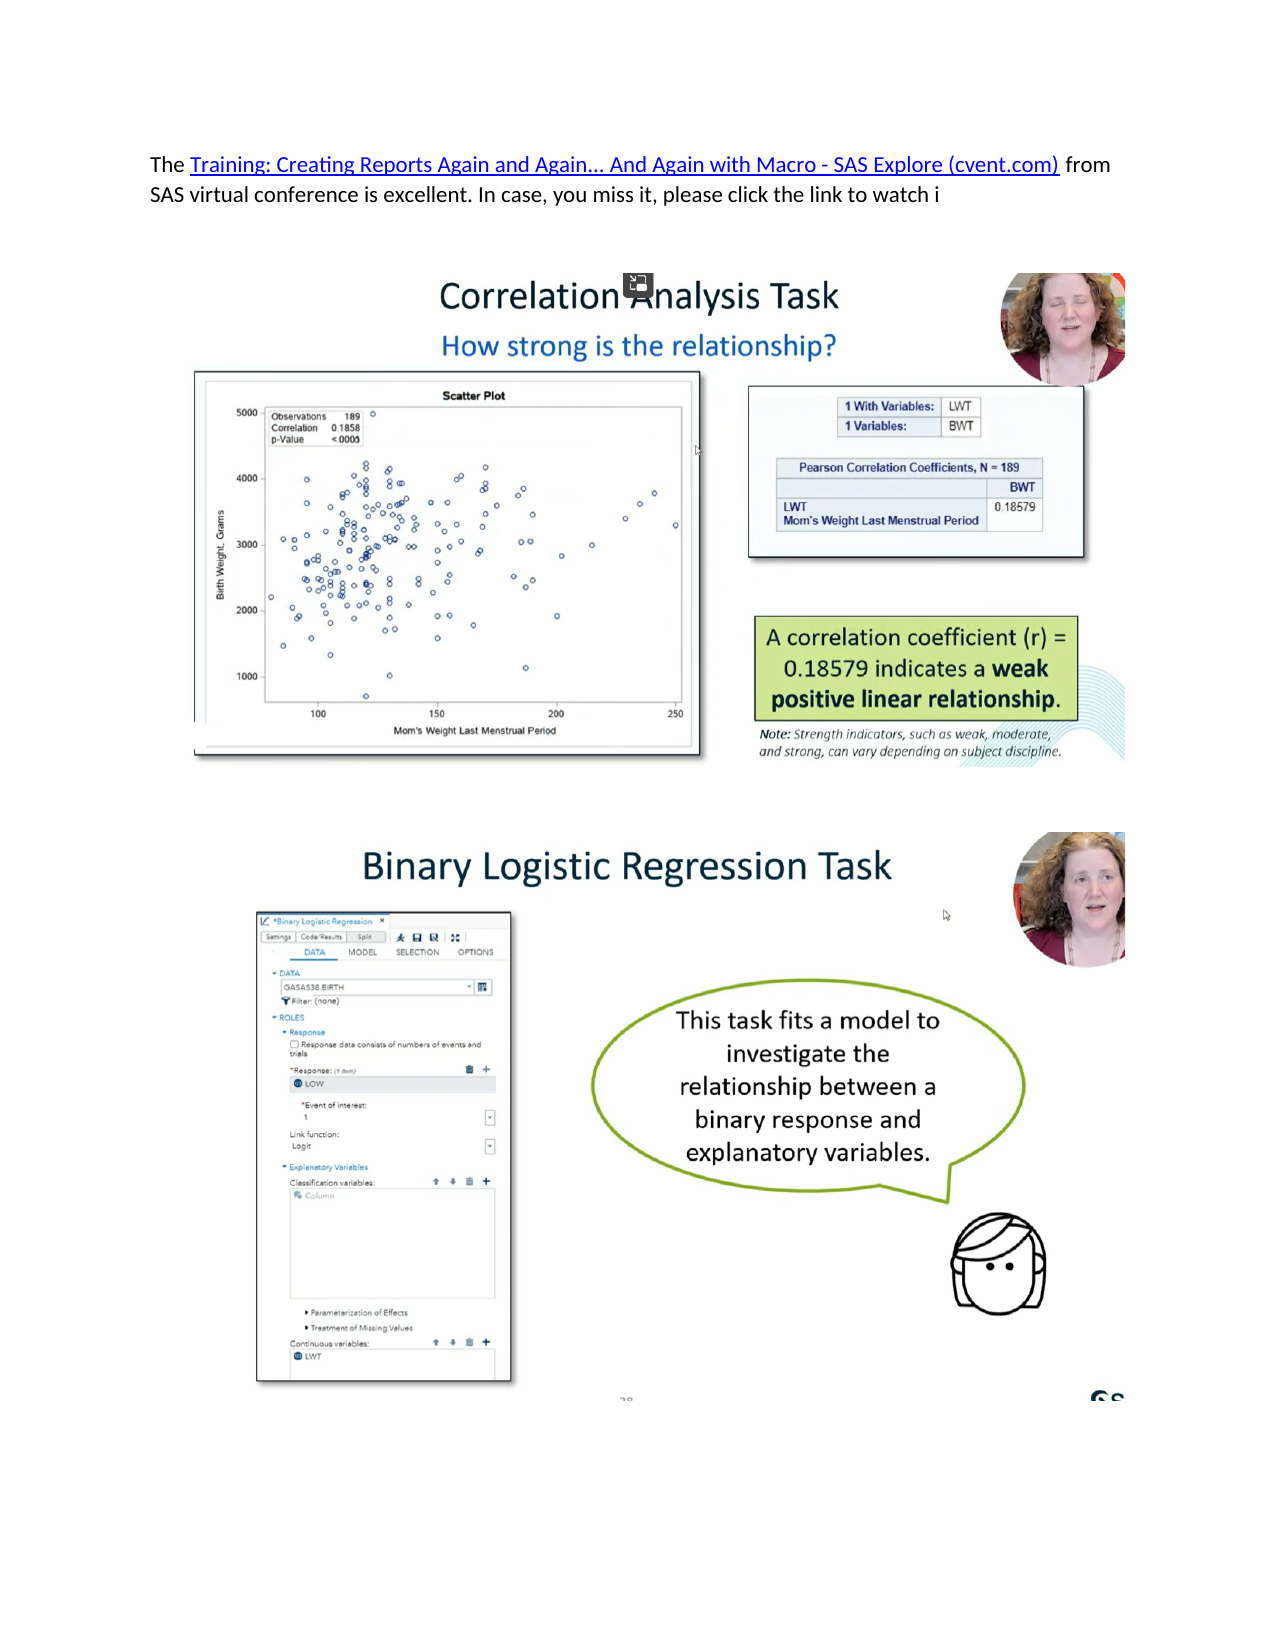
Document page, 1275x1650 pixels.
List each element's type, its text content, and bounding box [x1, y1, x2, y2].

text The Training: Creating Reports Again and Again... And Again with Macro - SAS Explore (cvent.com) from SAS virtual conference is excellent. In case, you miss it, please click the link to watch i [150, 150, 1125, 208]
picture [150, 273, 1125, 767]
picture [150, 832, 1125, 1401]
